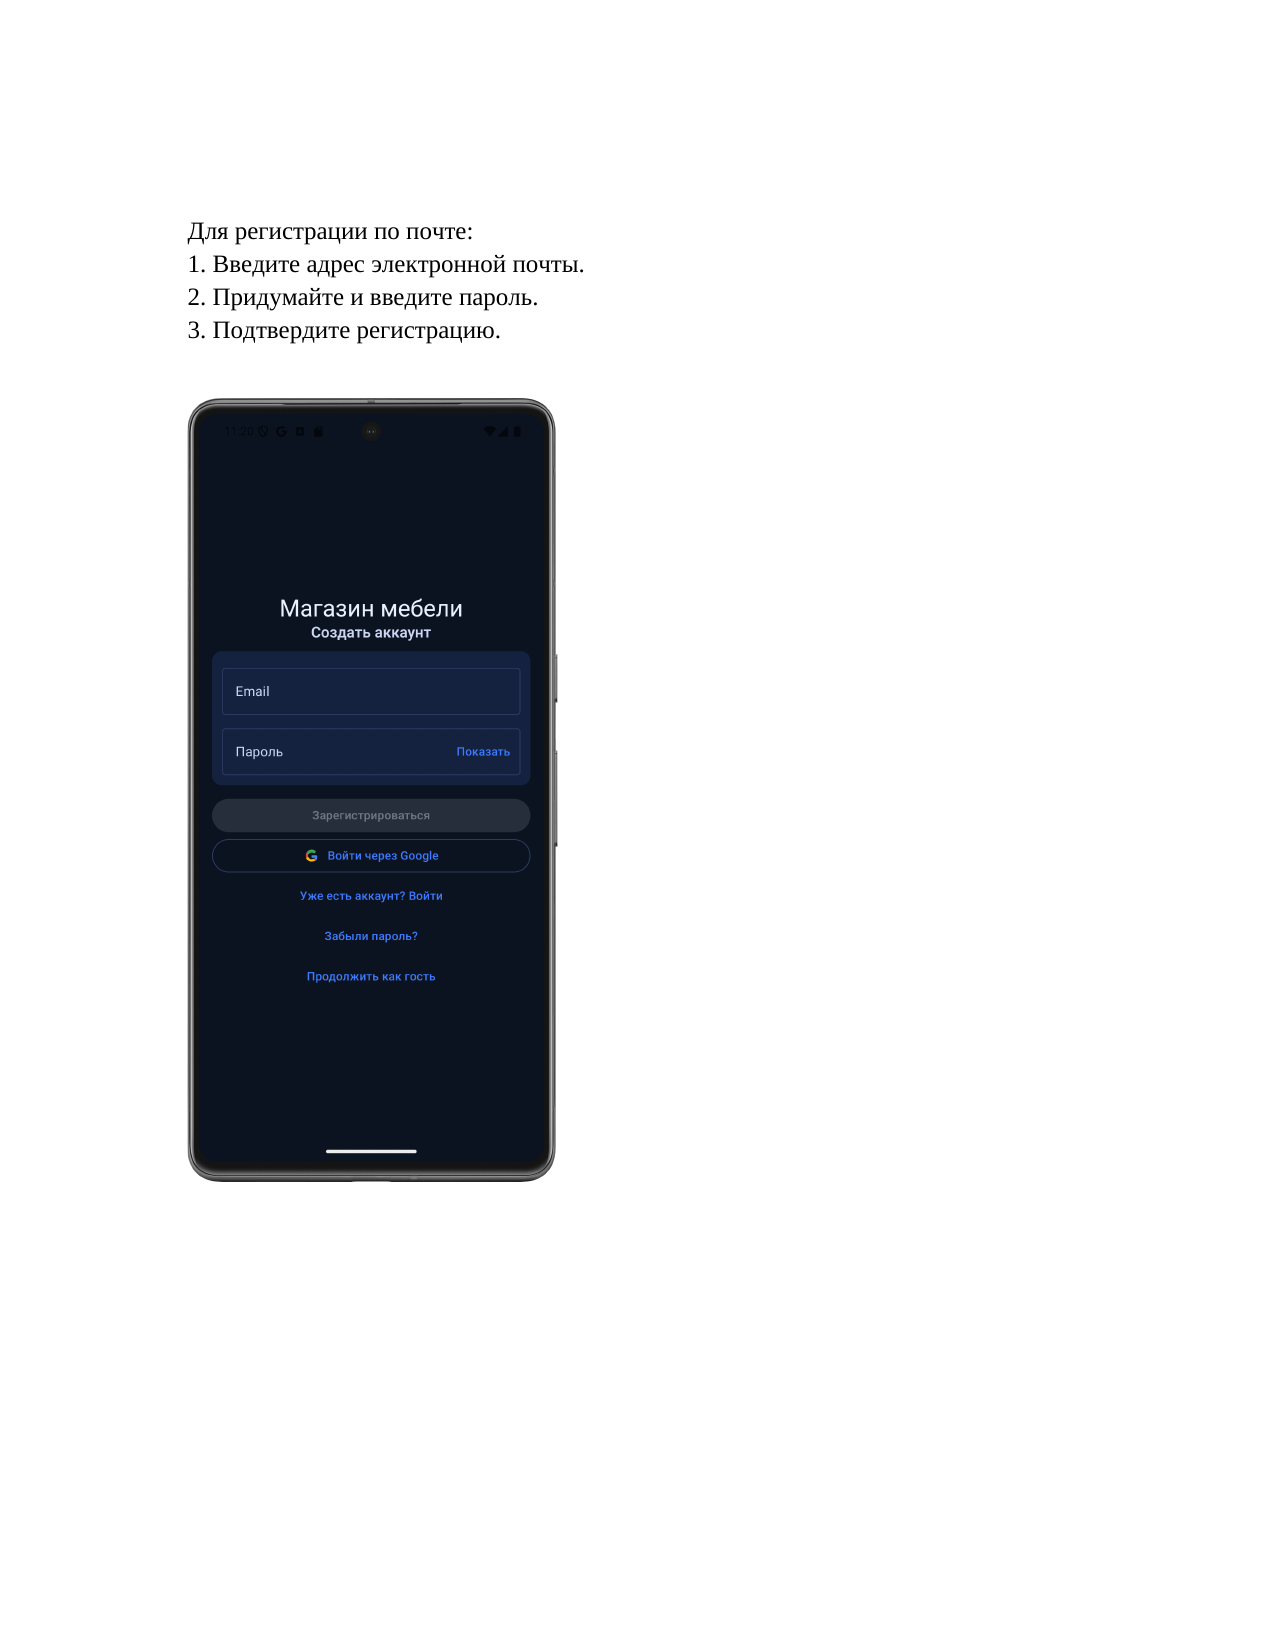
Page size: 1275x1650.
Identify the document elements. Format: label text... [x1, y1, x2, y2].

picture [187, 398, 558, 1182]
text Для регистрации по почте: 1. Введите адрес электронной почты. 2. Придумайте и введите пароль. 3. Подтвердите регистрацию. [187, 150, 1087, 374]
